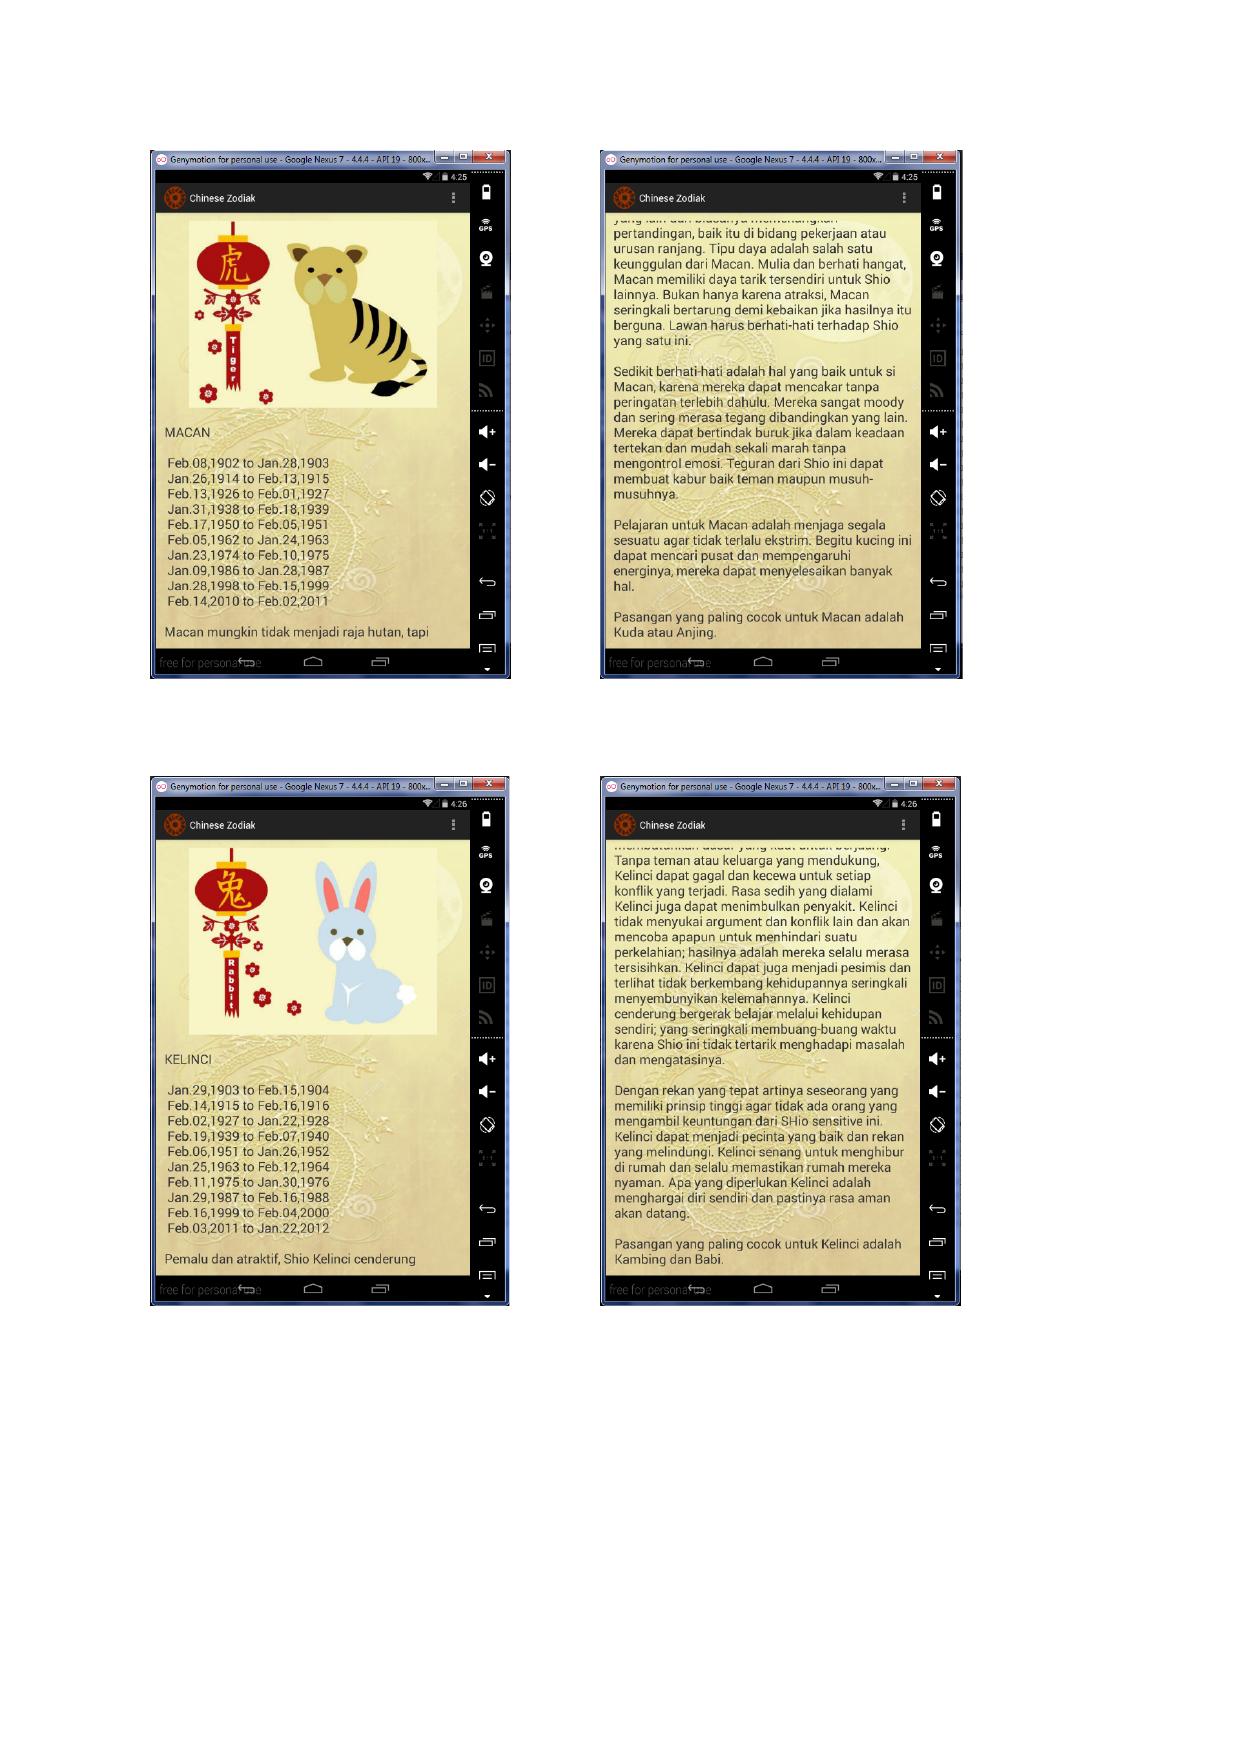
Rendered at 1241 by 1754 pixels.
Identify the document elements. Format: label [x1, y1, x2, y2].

picture [600, 776, 961, 1306]
picture [150, 150, 511, 679]
picture [600, 150, 963, 679]
picture [150, 776, 510, 1306]
